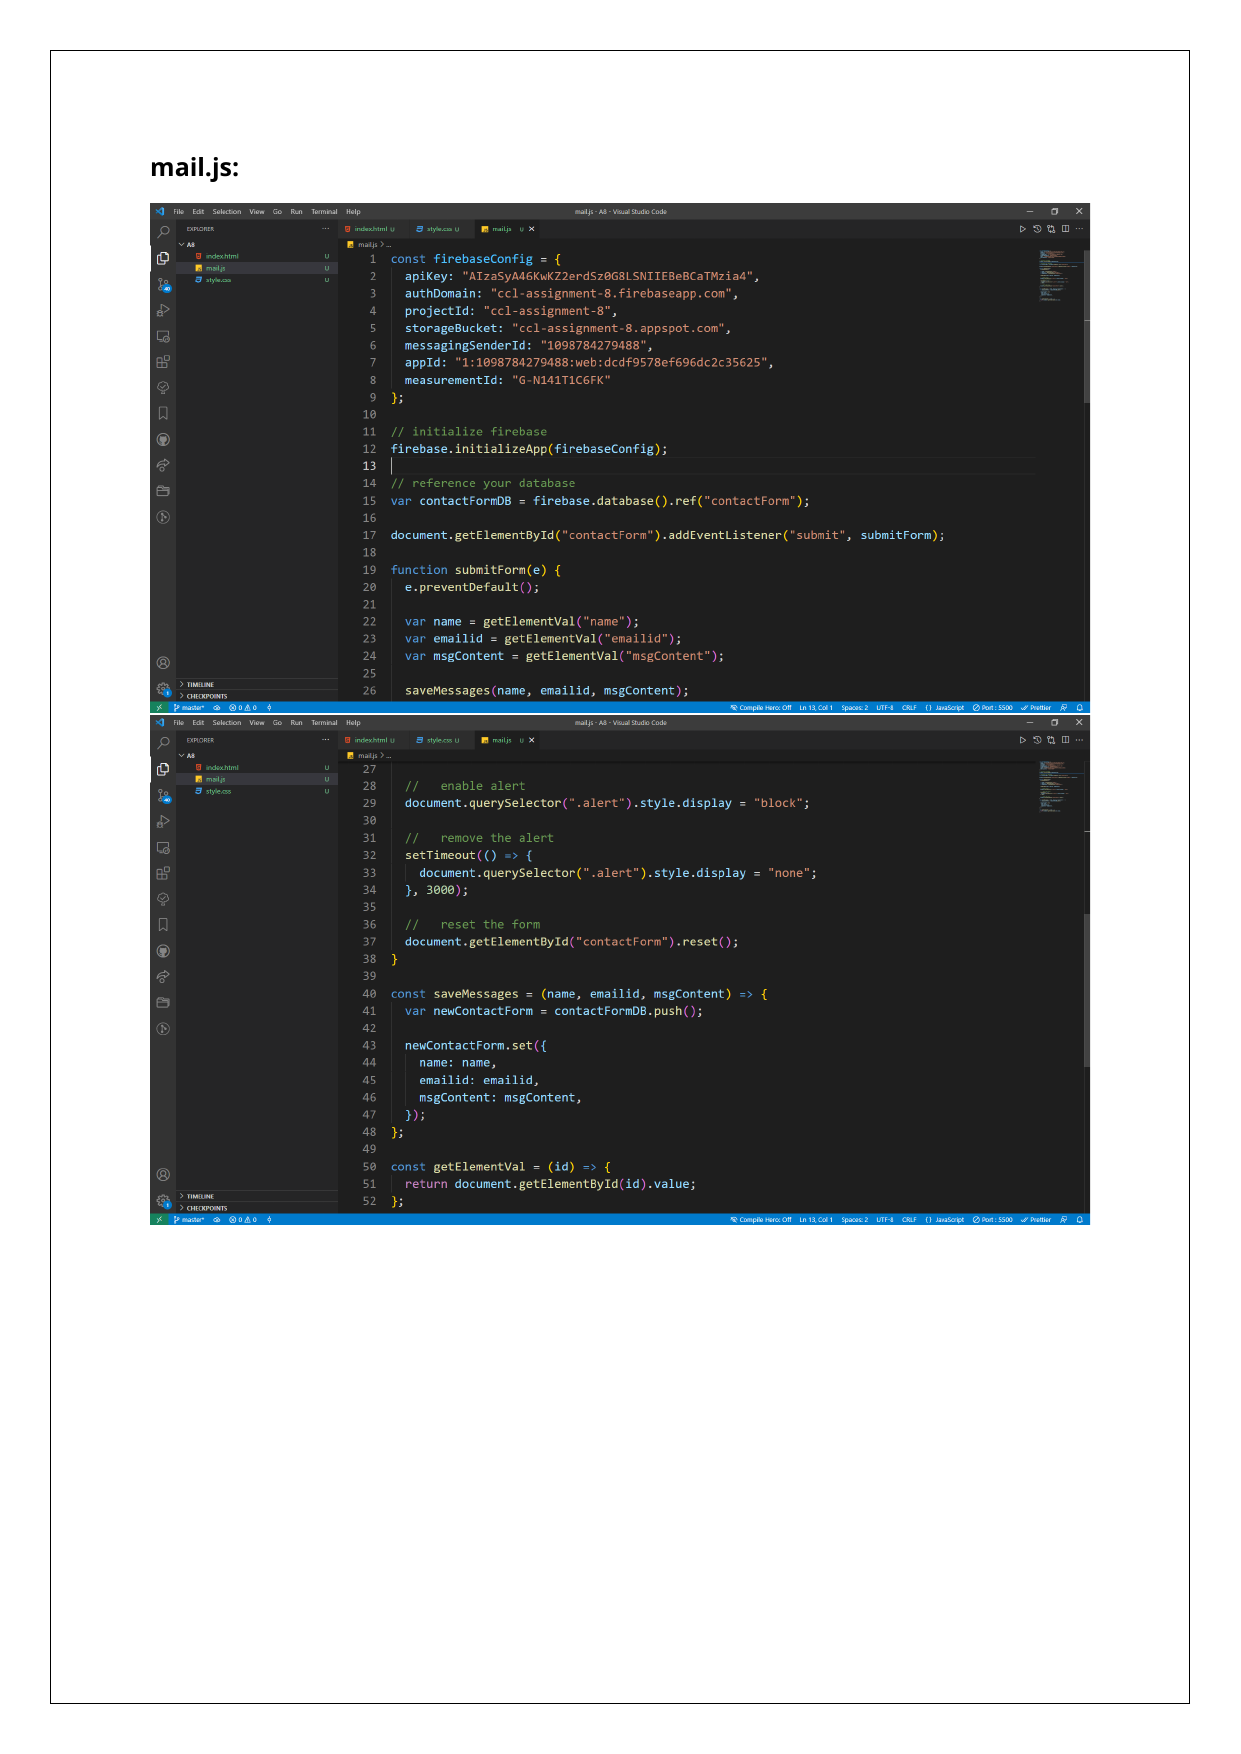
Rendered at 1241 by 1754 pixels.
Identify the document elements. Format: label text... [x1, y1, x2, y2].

picture [150, 203, 1091, 713]
text mail.js: [150, 150, 1090, 184]
picture [150, 715, 1091, 1225]
